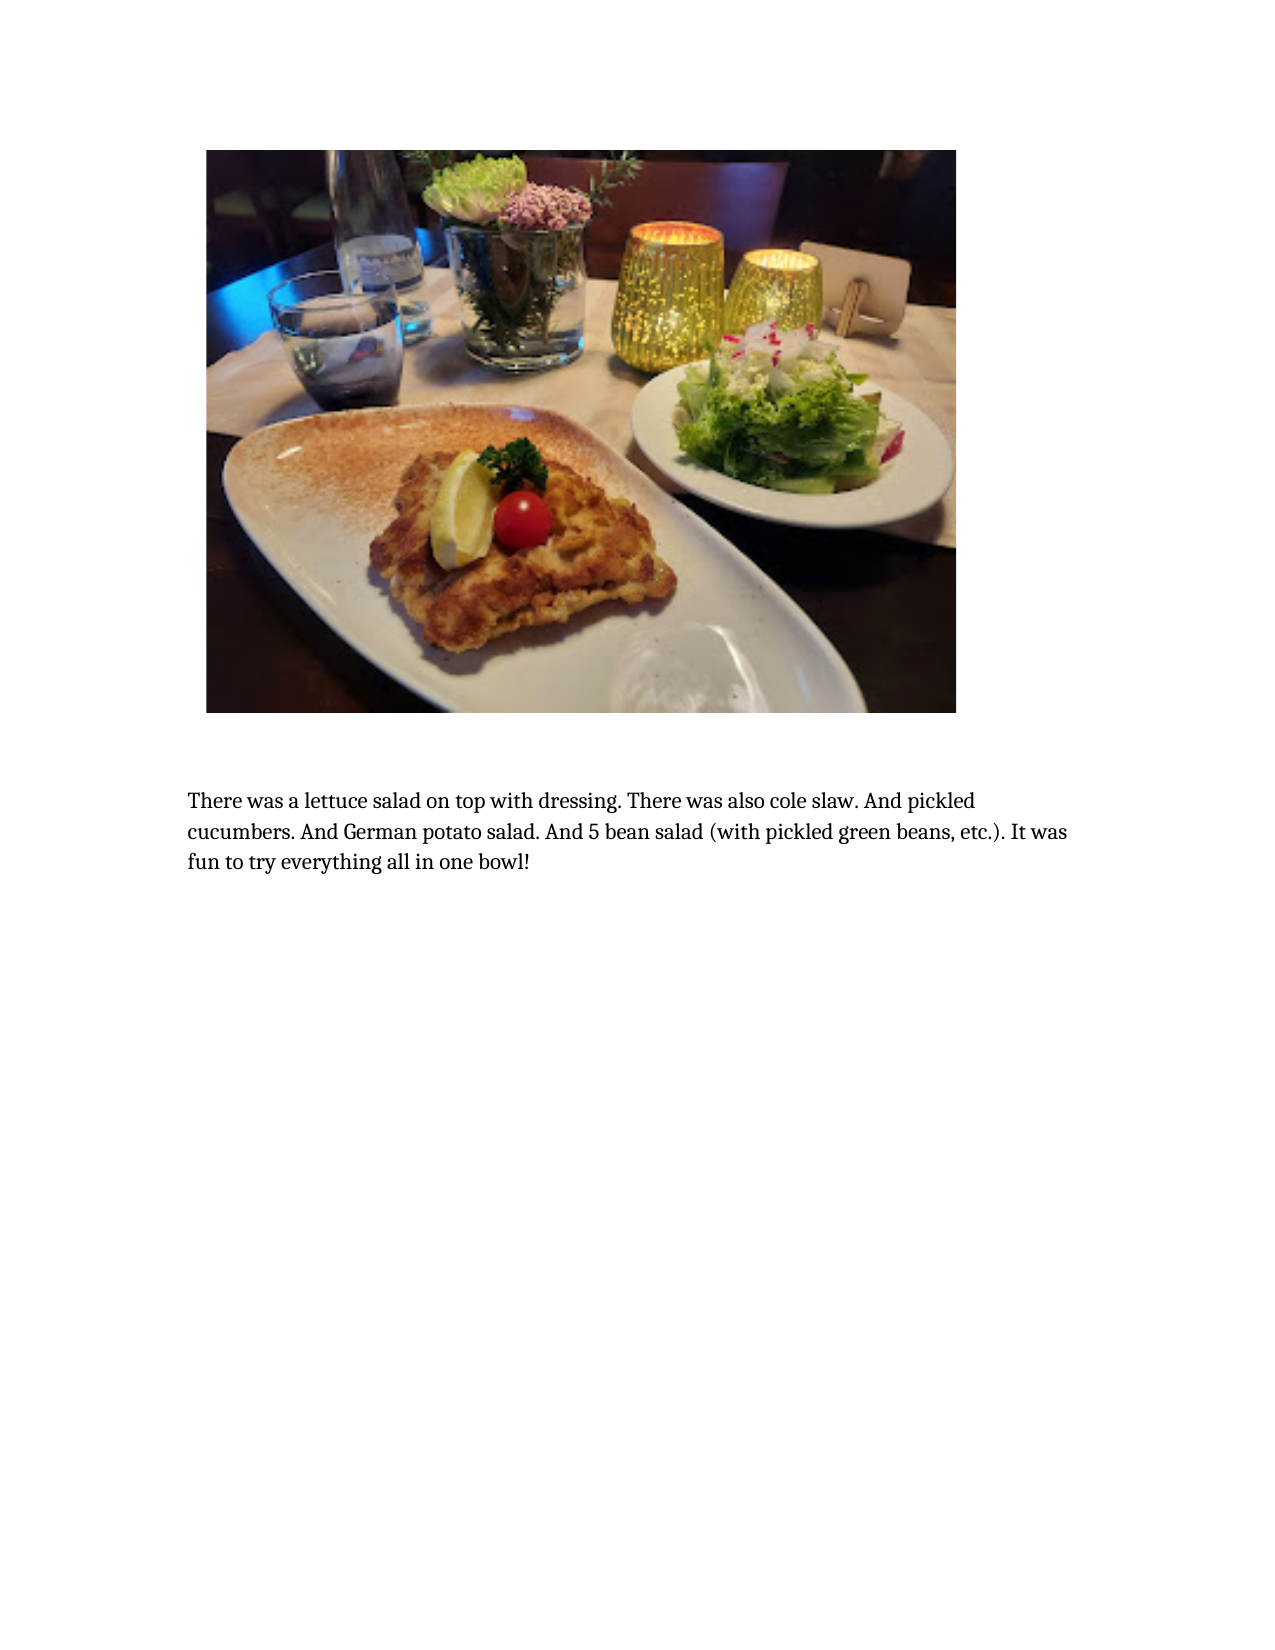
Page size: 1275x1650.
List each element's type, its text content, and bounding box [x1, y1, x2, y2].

picture [206, 150, 957, 713]
text There was a lettuce salad on top with dressing. There was also cole slaw. And pickled cucumbers. And German potato salad. And 5 bean salad (with pickled green beans, etc.). It was fun to try everything all in one bowl! [187, 788, 1087, 875]
